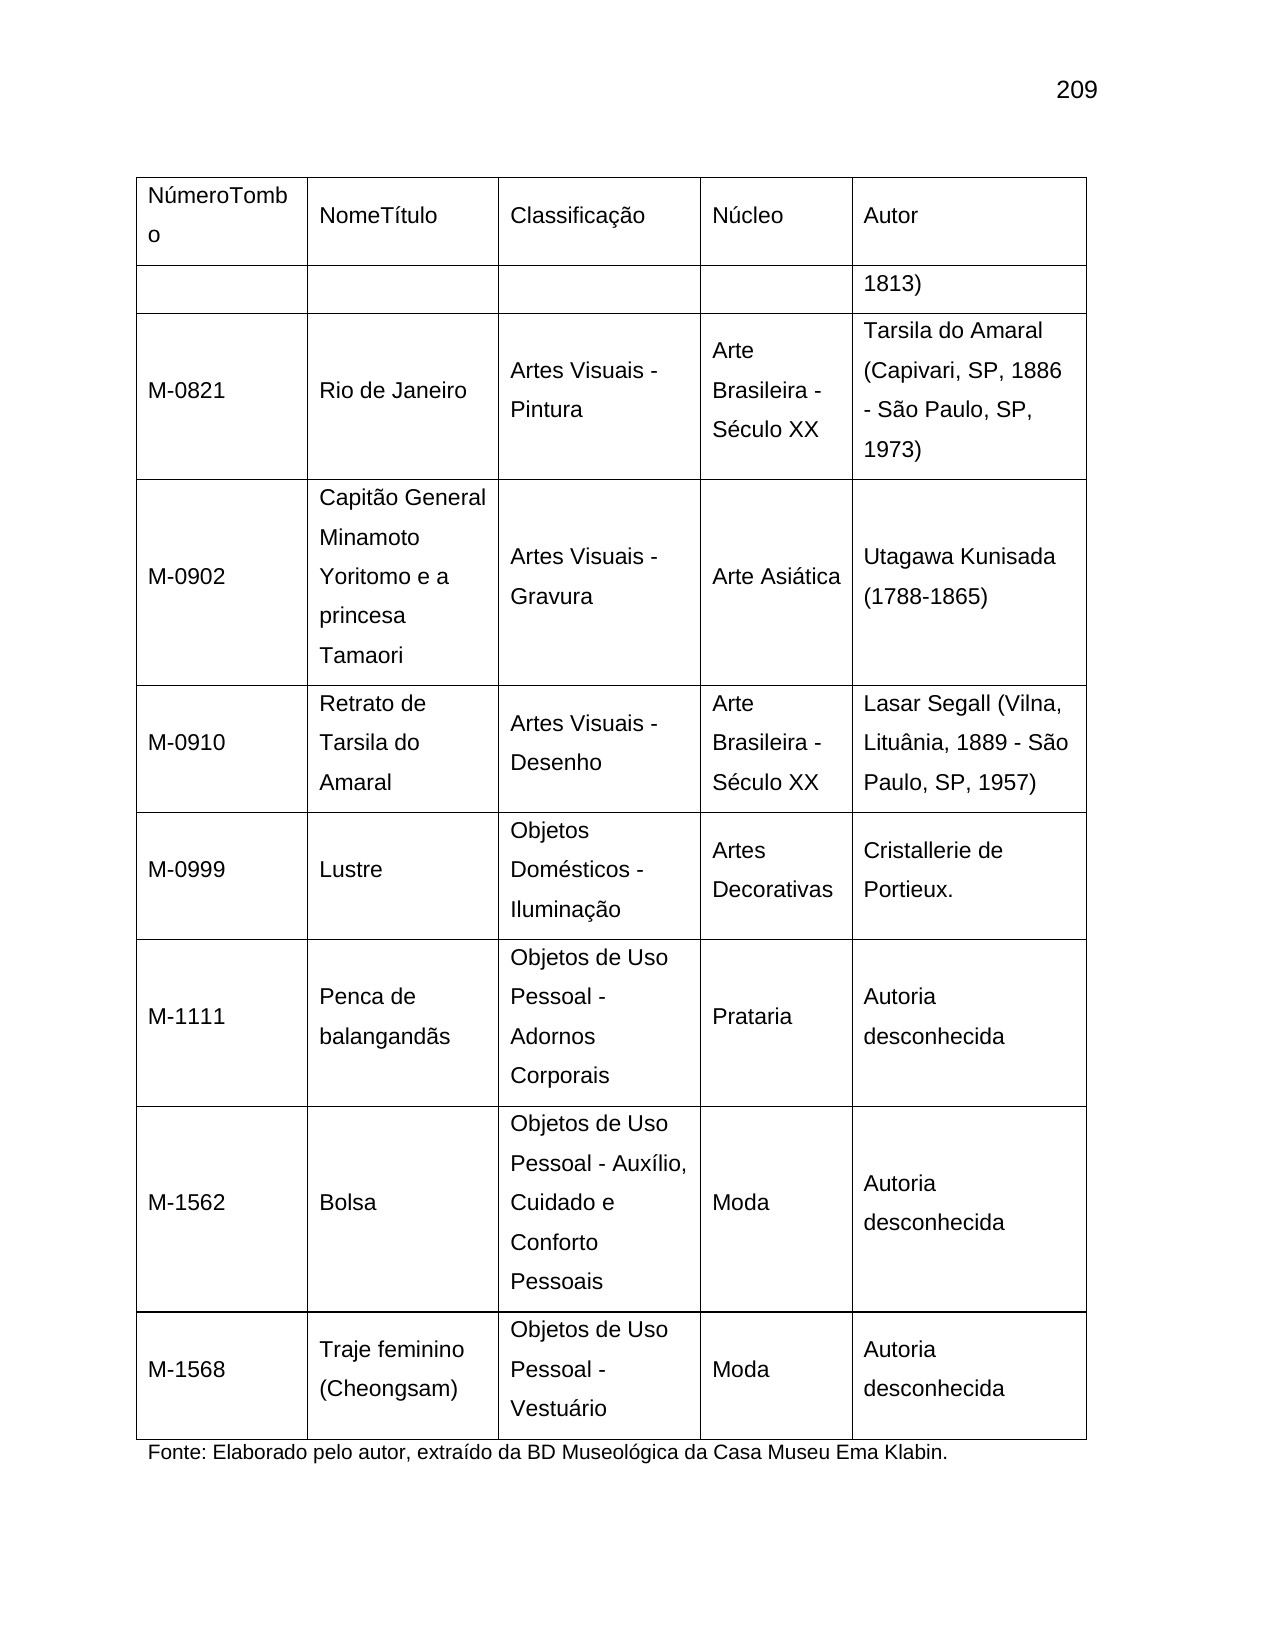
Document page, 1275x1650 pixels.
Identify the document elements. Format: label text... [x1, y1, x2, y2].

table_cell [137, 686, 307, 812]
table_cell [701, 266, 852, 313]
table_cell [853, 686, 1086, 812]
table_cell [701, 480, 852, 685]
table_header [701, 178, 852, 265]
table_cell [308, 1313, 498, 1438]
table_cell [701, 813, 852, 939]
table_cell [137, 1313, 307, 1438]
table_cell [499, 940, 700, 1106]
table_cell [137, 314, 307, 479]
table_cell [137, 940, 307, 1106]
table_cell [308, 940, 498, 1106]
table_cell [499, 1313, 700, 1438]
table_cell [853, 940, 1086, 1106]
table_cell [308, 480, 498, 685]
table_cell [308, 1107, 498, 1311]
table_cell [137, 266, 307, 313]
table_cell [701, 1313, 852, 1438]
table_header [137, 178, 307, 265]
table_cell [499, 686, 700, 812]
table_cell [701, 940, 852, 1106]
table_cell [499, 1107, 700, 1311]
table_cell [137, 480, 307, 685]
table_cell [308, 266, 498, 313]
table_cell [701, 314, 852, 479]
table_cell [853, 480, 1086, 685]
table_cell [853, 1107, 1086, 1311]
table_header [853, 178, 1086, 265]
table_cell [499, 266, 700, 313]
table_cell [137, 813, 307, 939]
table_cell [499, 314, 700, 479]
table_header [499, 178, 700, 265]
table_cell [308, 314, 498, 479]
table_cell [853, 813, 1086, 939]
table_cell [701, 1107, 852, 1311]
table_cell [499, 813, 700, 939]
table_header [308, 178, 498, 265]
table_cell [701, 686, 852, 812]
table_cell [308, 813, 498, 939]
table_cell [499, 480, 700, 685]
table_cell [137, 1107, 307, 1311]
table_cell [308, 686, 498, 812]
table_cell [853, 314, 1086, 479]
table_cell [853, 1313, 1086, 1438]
text Fonte: Elaborado pelo autor, extraído da BD Museológica da Casa Museu Ema Klabin. [148, 1439, 1098, 1463]
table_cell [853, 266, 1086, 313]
